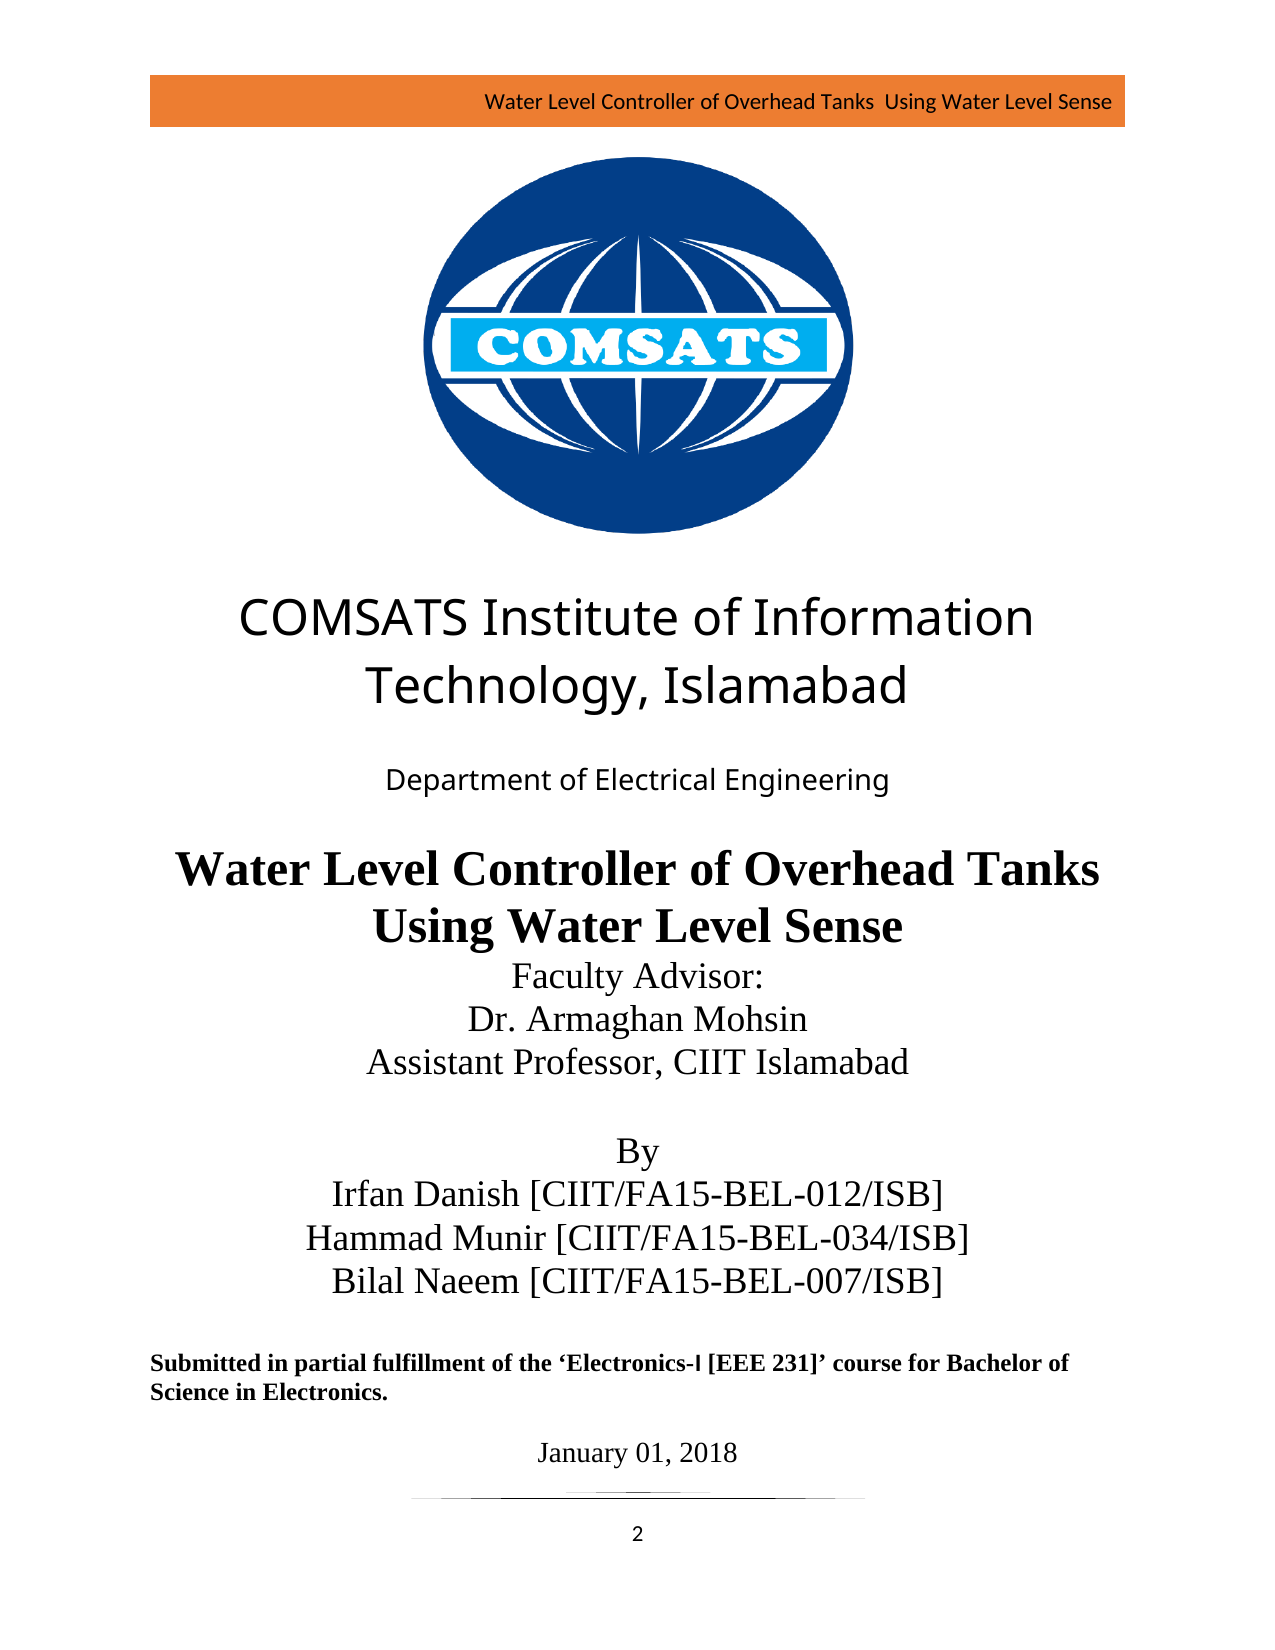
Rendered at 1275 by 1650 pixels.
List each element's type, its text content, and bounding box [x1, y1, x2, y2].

text Bilal Naeem [CIIT/FA15-BEL-007/ISB] [150, 1258, 1125, 1301]
text Department of Electrical Engineering [150, 759, 1125, 799]
text January 01, 2018 [150, 1436, 1125, 1469]
picture [419, 155, 856, 537]
text Water Level Controller of Overhead Tanks Using Water Level Sense [150, 838, 1125, 953]
text COMSATS Institute of Information Technology, Islamabad [150, 582, 1125, 718]
text Submitted in partial fulfillment of the ‘Electronics-I [EEE 231]’ course for Bachelor of Science in Electronics. [150, 1347, 1125, 1406]
text Hammad Munir [CIIT/FA15-BEL-034/ISB] [150, 1215, 1125, 1258]
text By [150, 1129, 1125, 1172]
text Dr. Armaghan Mohsin [150, 997, 1125, 1040]
text Faculty Advisor: [150, 953, 1125, 997]
text Assistant Professor, CIIT Islamabad [150, 1040, 1125, 1083]
text Irfan Danish [CIIT/FA15-BEL-012/ISB] [150, 1172, 1125, 1215]
